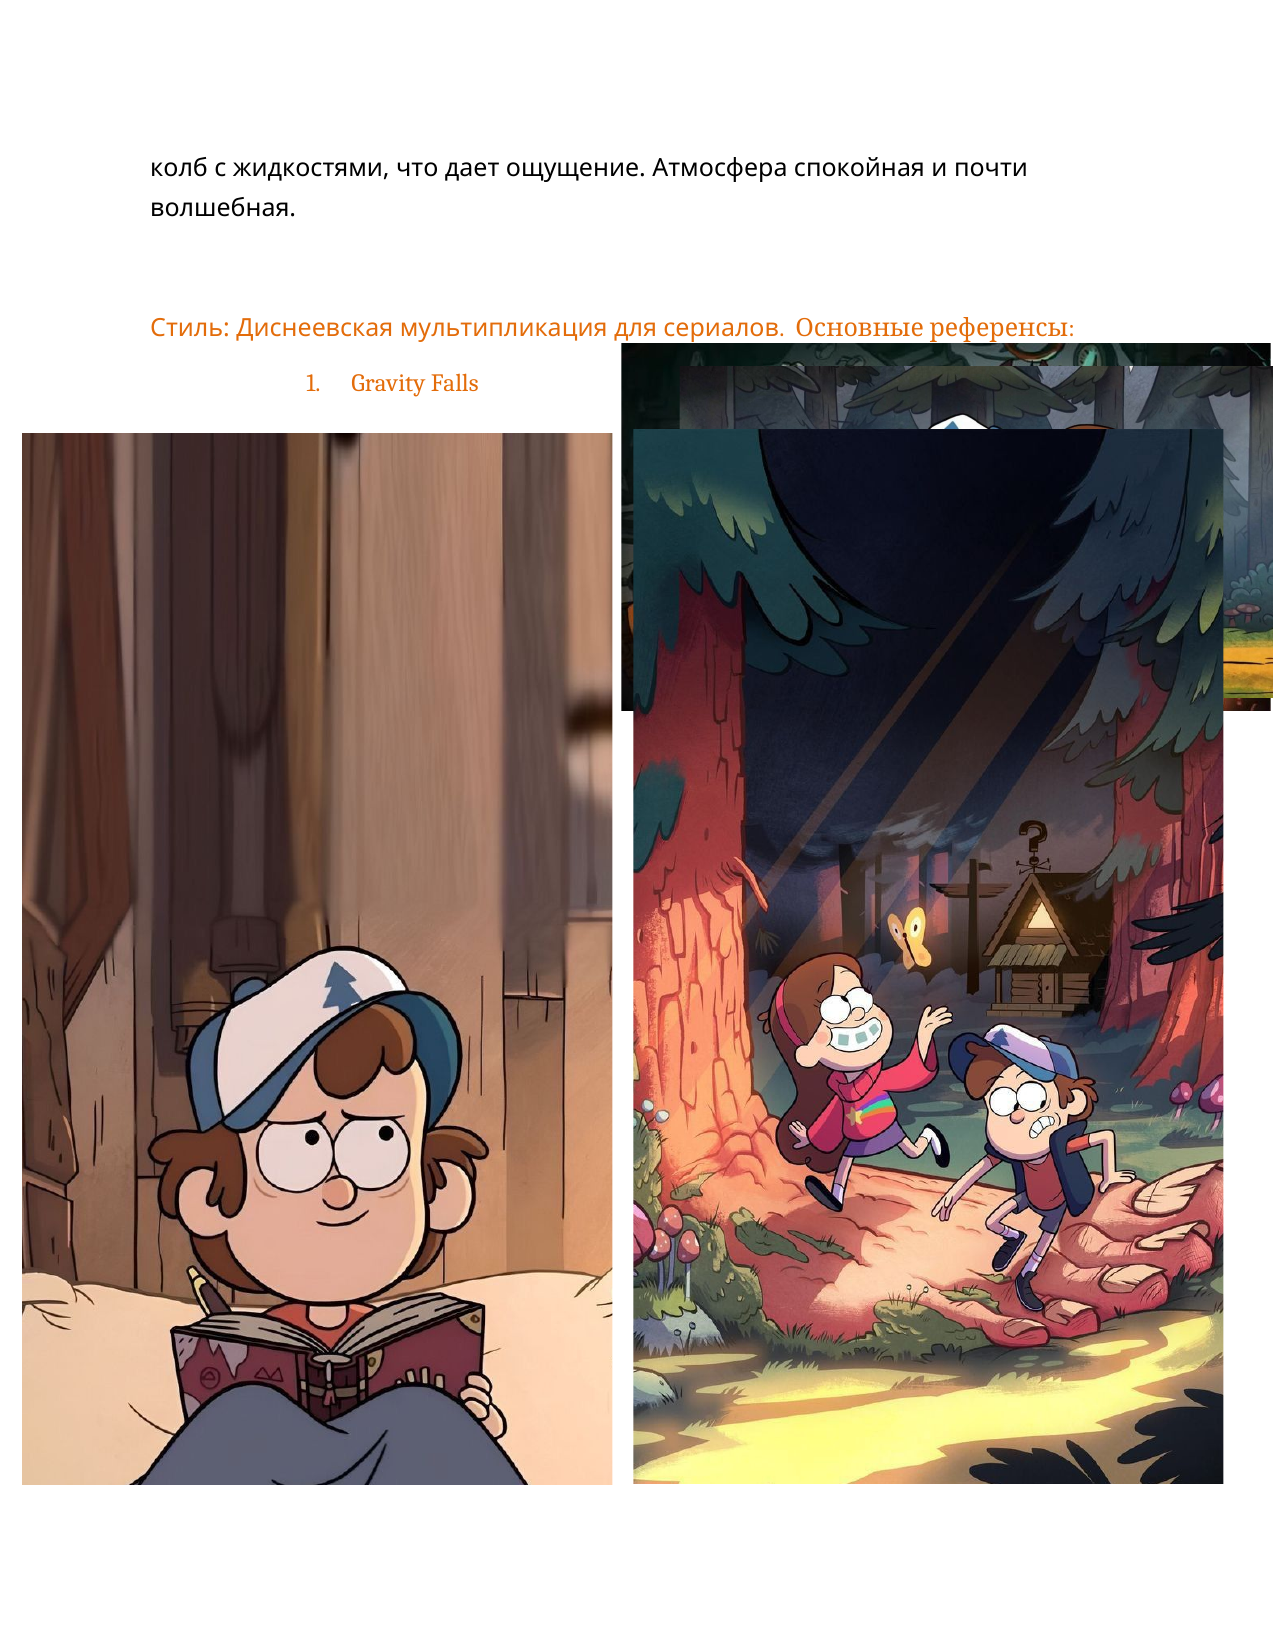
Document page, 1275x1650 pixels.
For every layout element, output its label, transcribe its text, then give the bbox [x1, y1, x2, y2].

picture [21, 433, 613, 1482]
list Gravity Falls [306, 369, 620, 398]
text Стиль: Диснеевская мультипликация для сериалов. Основные референсы: [150, 309, 1125, 343]
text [150, 150, 1125, 223]
picture [620, 343, 1273, 1482]
